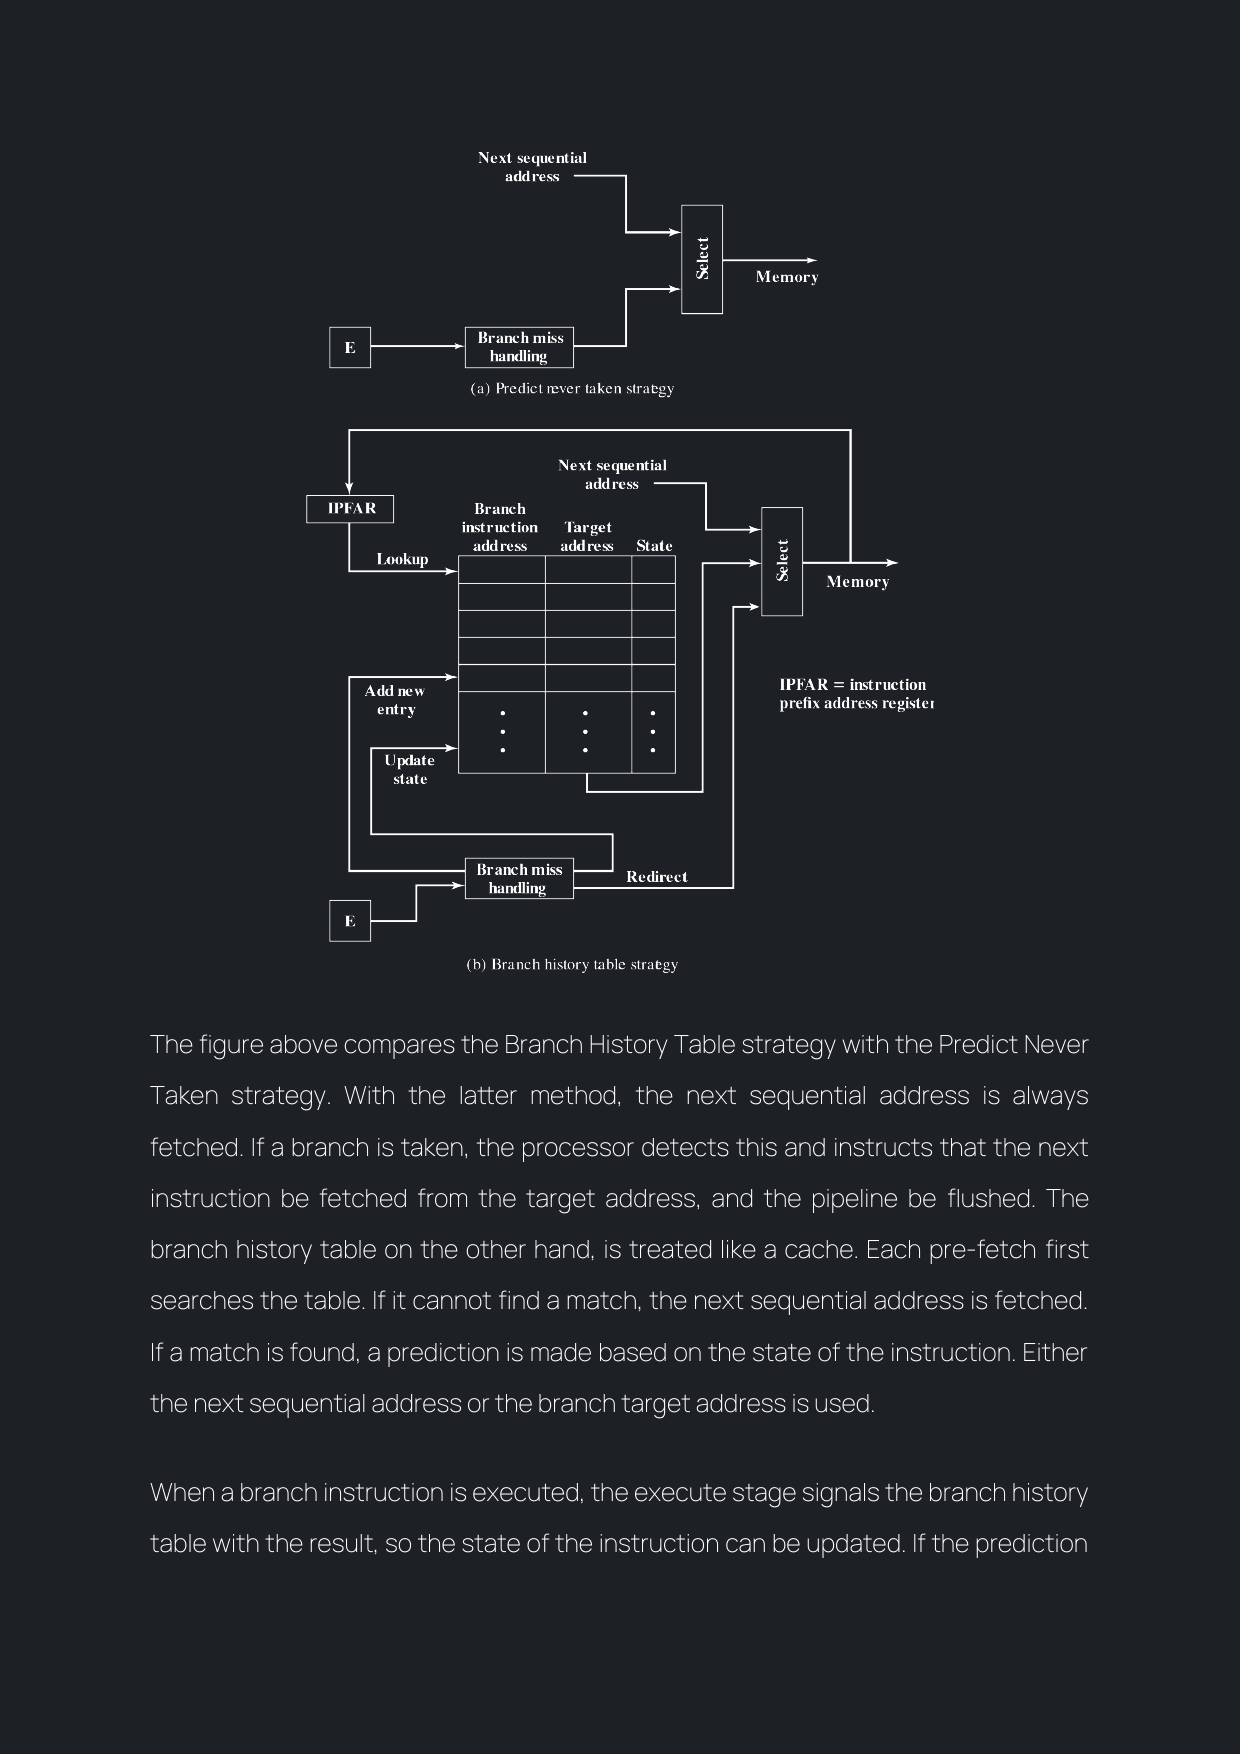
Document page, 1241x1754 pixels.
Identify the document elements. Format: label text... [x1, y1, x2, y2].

picture [306, 150, 935, 973]
text The figure above compares the Branch History Table strategy with the Predict Never Taken strategy. With the latter method, the next sequential address is always fetched. If a branch is taken, the processor detects this and instructs that the next instruction be fetched from the target address, and the pipeline be flushed. The branch history table on the other hand, is treated like a cache. Each pre-fetch first searches the table. If it cannot find a match, the next sequential address is fetched. If a match is found, a prediction is made based on the state of the instruction. Either the next sequential address or the branch target address is used. [150, 1027, 1090, 1420]
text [150, 1474, 1090, 1560]
